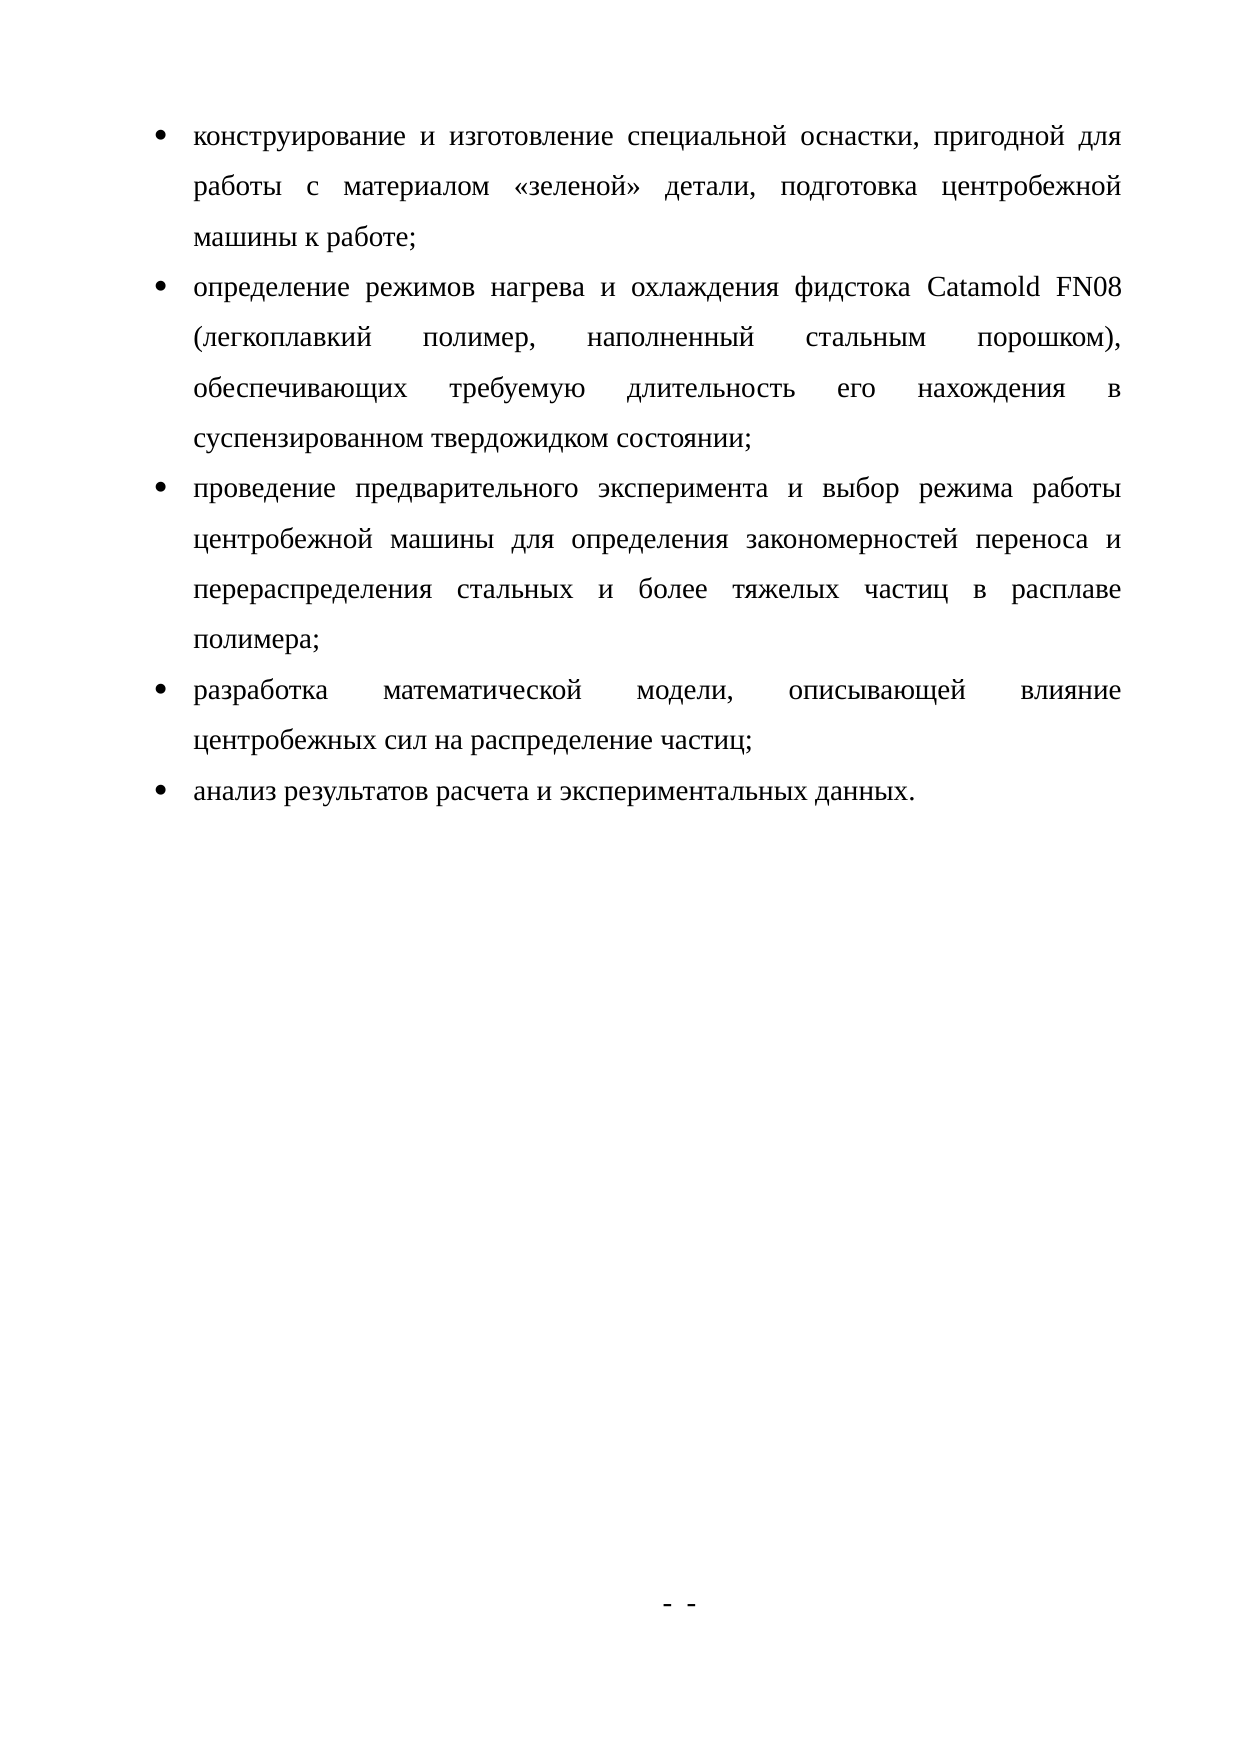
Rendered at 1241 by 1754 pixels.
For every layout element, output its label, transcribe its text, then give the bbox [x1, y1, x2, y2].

list определение режимов нагрева и охлаждения фидстока Catamold FN08 (легкоплавкий полимер, наполненный стальным порошком), обеспечивающих требуемую длительность его нахождения в суспензированном твердожидком состоянии; [156, 269, 1122, 454]
list анализ результатов расчета и экспериментальных данных. [156, 773, 1122, 806]
list разработка математической модели, описывающей влияние центробежных сил на распределение частиц; [156, 672, 1122, 756]
list конструирование и изготовление специальной оснастки, пригодной для работы с материалом «зеленой» детали, подготовка центробежной машины к работе; [156, 118, 1122, 252]
list проведение предварительного эксперимента и выбор режима работы центробежной машины для определения закономерностей переноса и перераспределения стальных и более тяжелых частиц в расплаве полимера; [156, 471, 1122, 655]
